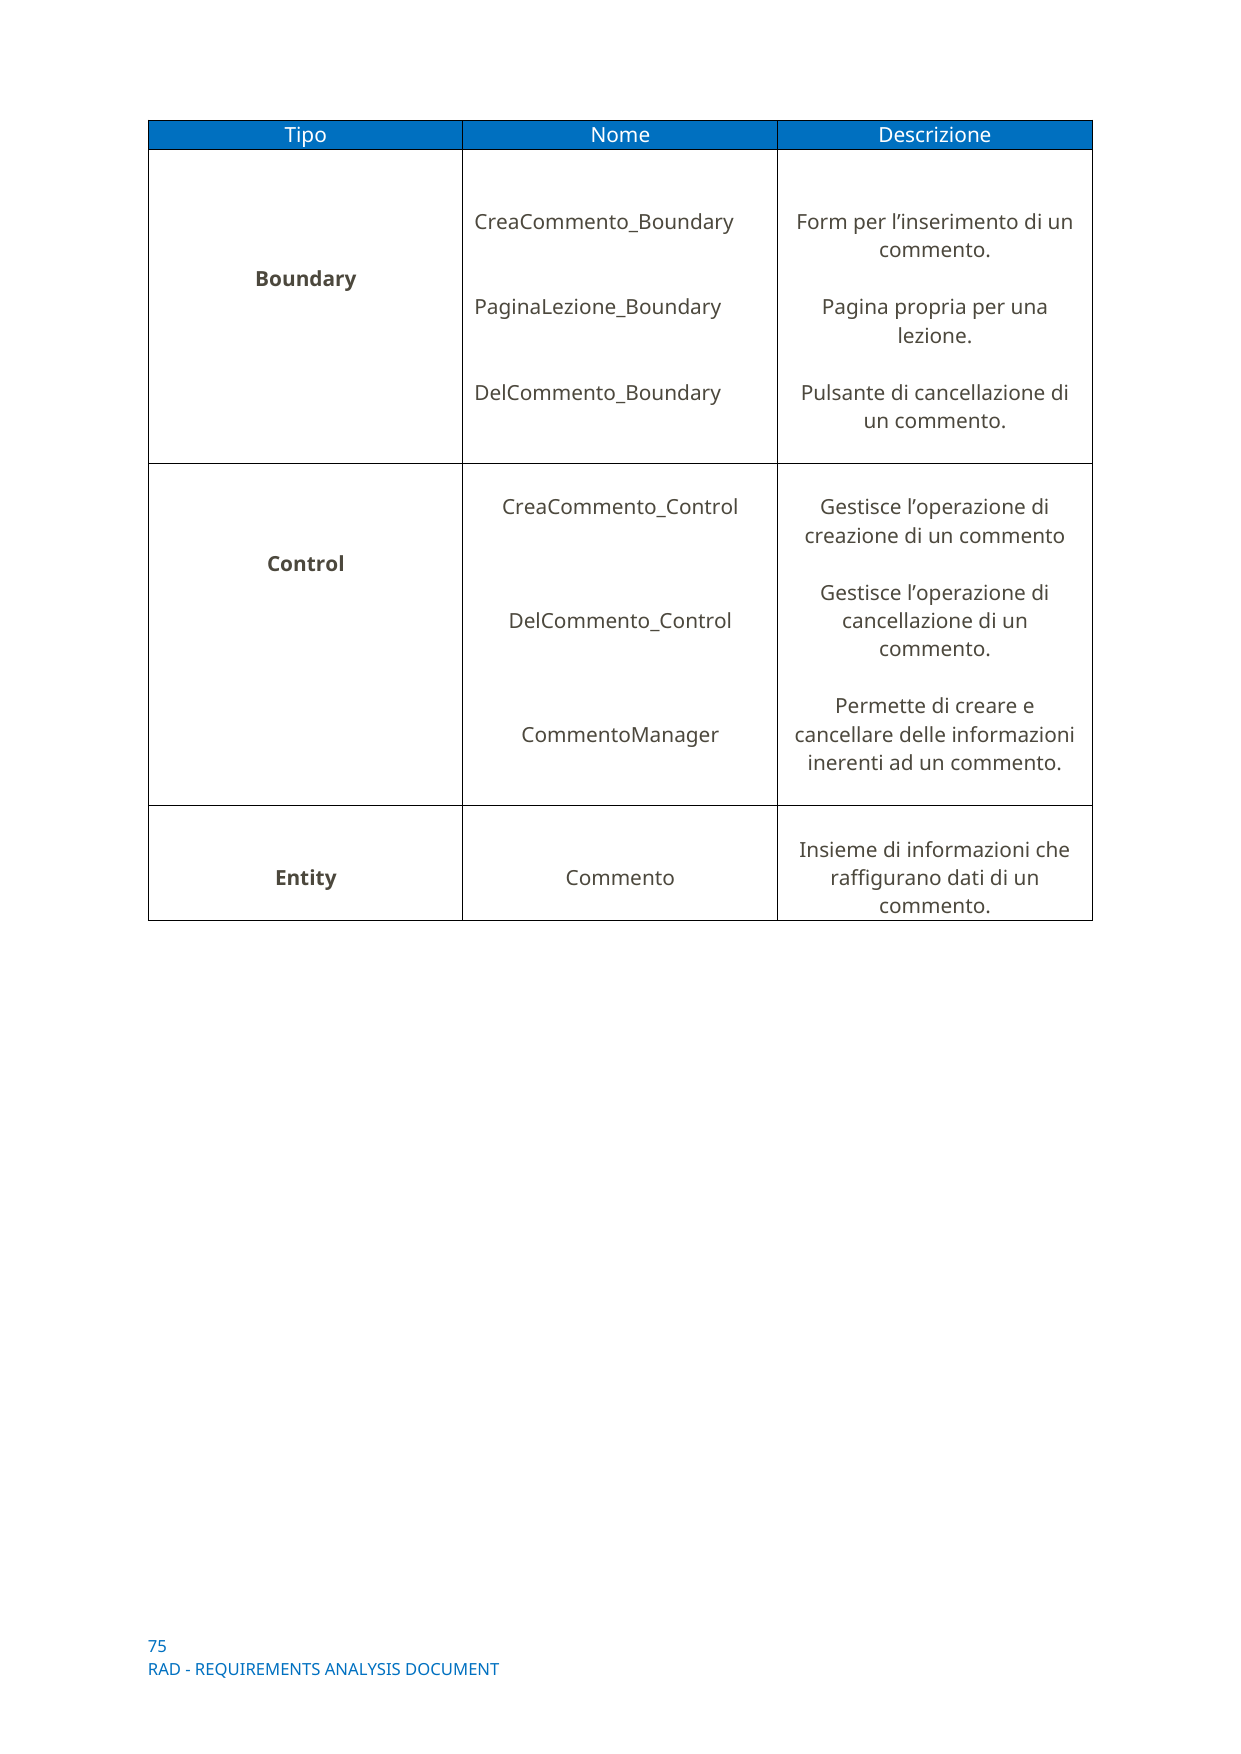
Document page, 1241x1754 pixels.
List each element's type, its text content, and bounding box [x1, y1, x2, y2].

table_header Tipo [149, 121, 462, 149]
table_cell Form per l’inserimento di un commento. Pagina propria per una lezione. Pulsante di cancellazione di un commento. [778, 150, 1092, 463]
table_cell Entity [149, 806, 462, 920]
table_cell CreaCommento_Control DelCommento_Control CommentoManager [463, 464, 777, 805]
table_cell Boundary [149, 150, 462, 463]
table_cell Commento [463, 806, 777, 920]
table_header Descrizione [778, 121, 1092, 149]
table_cell Control [149, 464, 462, 805]
table_cell Gestisce l’operazione di creazione di un commento Gestisce l’operazione di cancellazione di un commento. Permette di creare e cancellare delle informazioni inerenti ad un commento. [778, 464, 1092, 805]
table_cell Insieme di informazioni che raffigurano dati di un commento. [778, 806, 1092, 920]
table_cell CreaCommento_Boundary PaginaLezione_Boundary DelCommento_Boundary [463, 150, 777, 463]
table_header Nome [463, 121, 777, 149]
